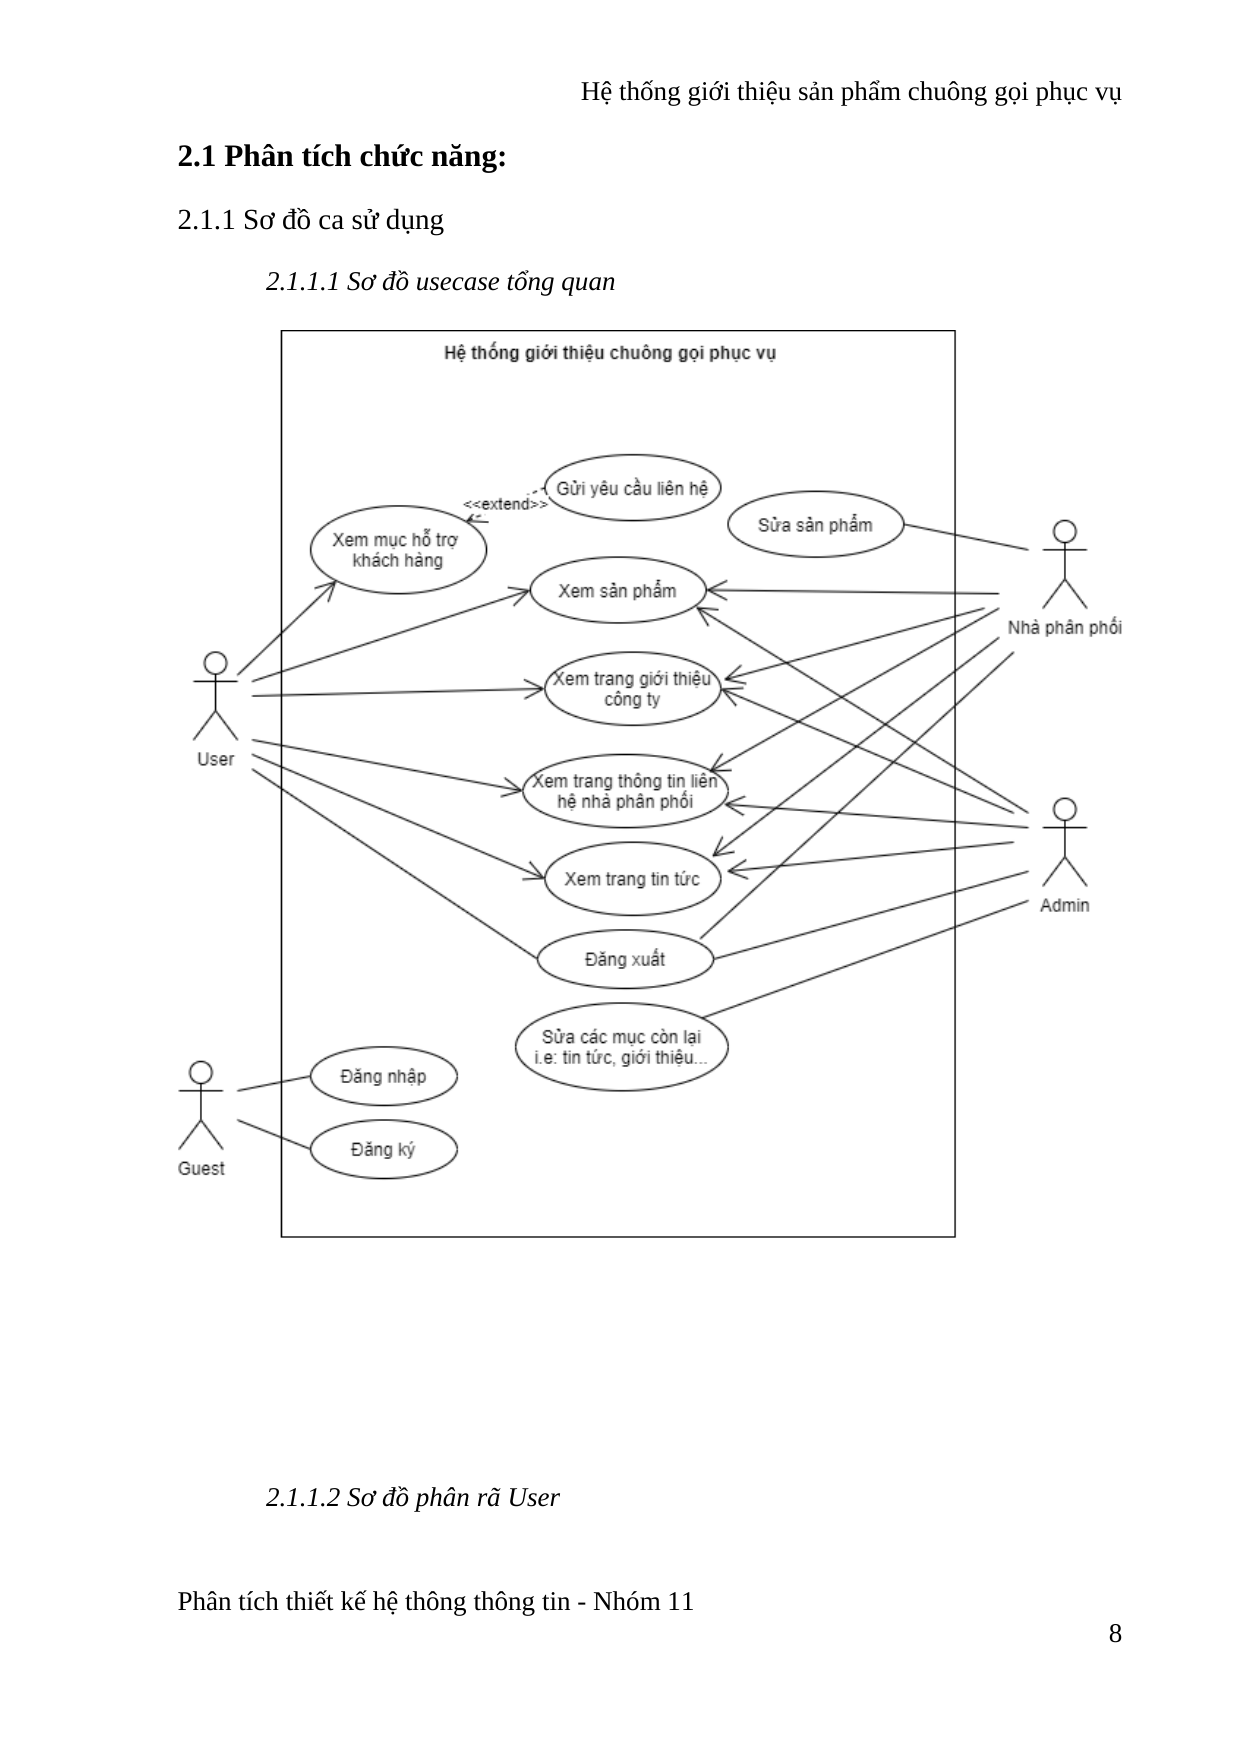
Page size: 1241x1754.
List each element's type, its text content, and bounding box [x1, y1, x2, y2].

subtitle 2.1 Phân tích chức năng: [177, 137, 1122, 173]
subtitle 2.1.1 Sơ đồ ca sử dụng [177, 202, 1122, 236]
subtitle 2.1.1.1 Sơ đồ usecase tổng quan [177, 265, 1122, 296]
subtitle 2.1.1.2 Sơ đồ phân rã User [177, 1481, 1122, 1512]
picture [177, 330, 1123, 1352]
